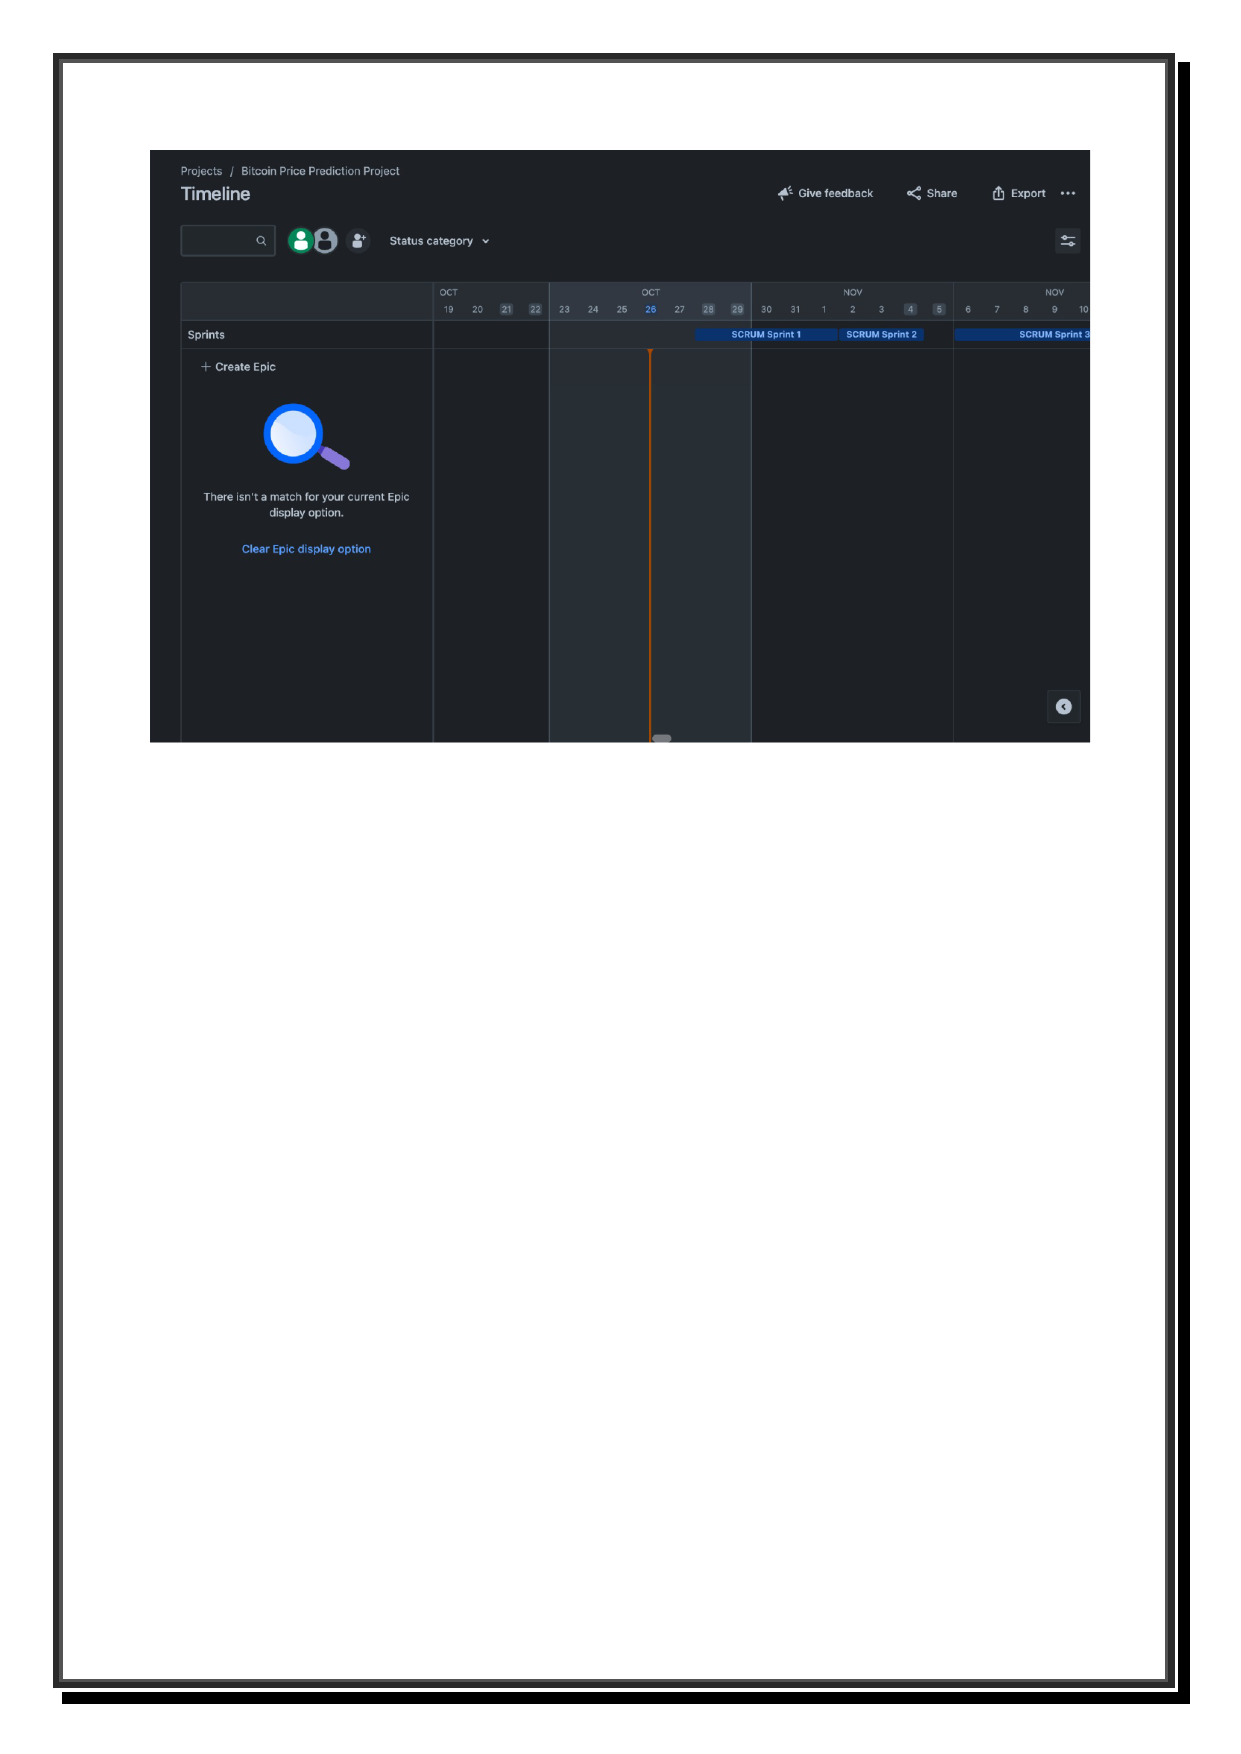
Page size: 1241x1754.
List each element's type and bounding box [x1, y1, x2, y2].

picture [150, 150, 1091, 743]
